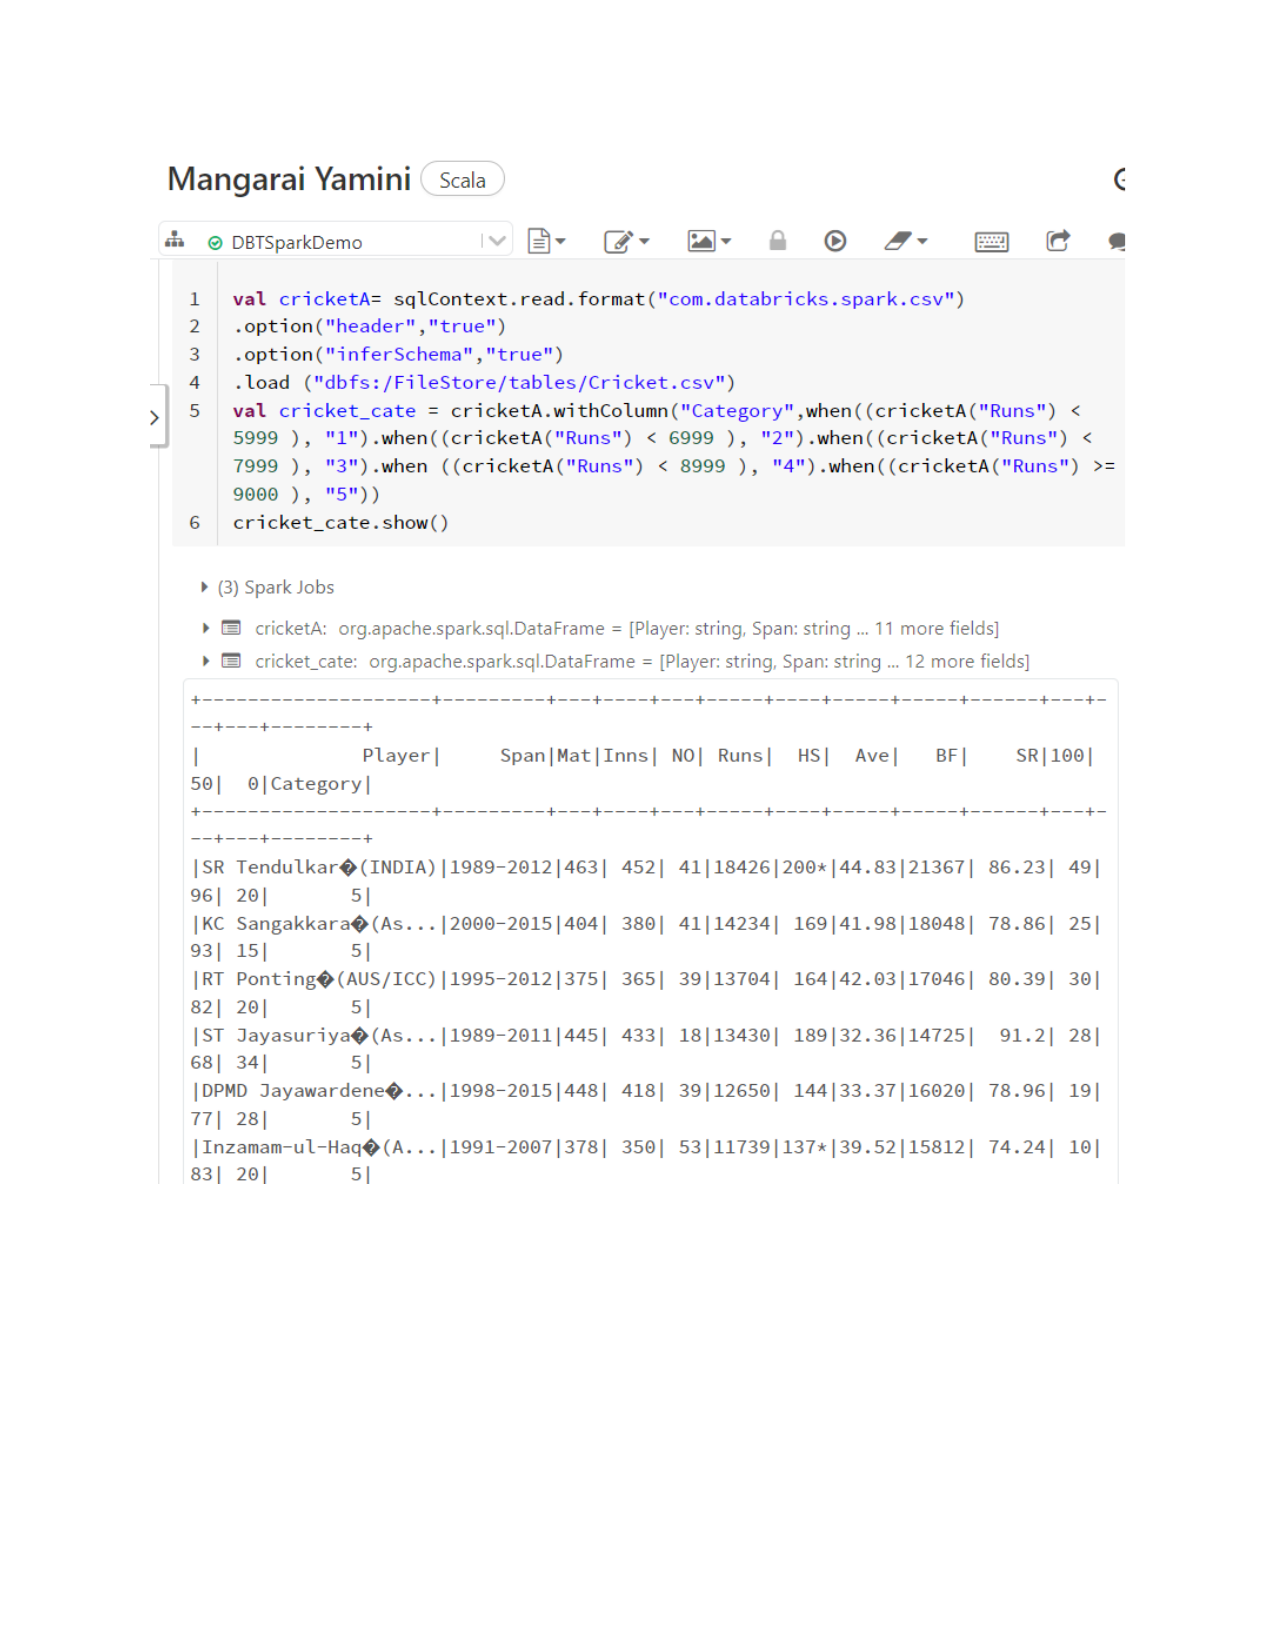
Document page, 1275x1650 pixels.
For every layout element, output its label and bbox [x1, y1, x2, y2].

picture [150, 150, 1125, 1184]
